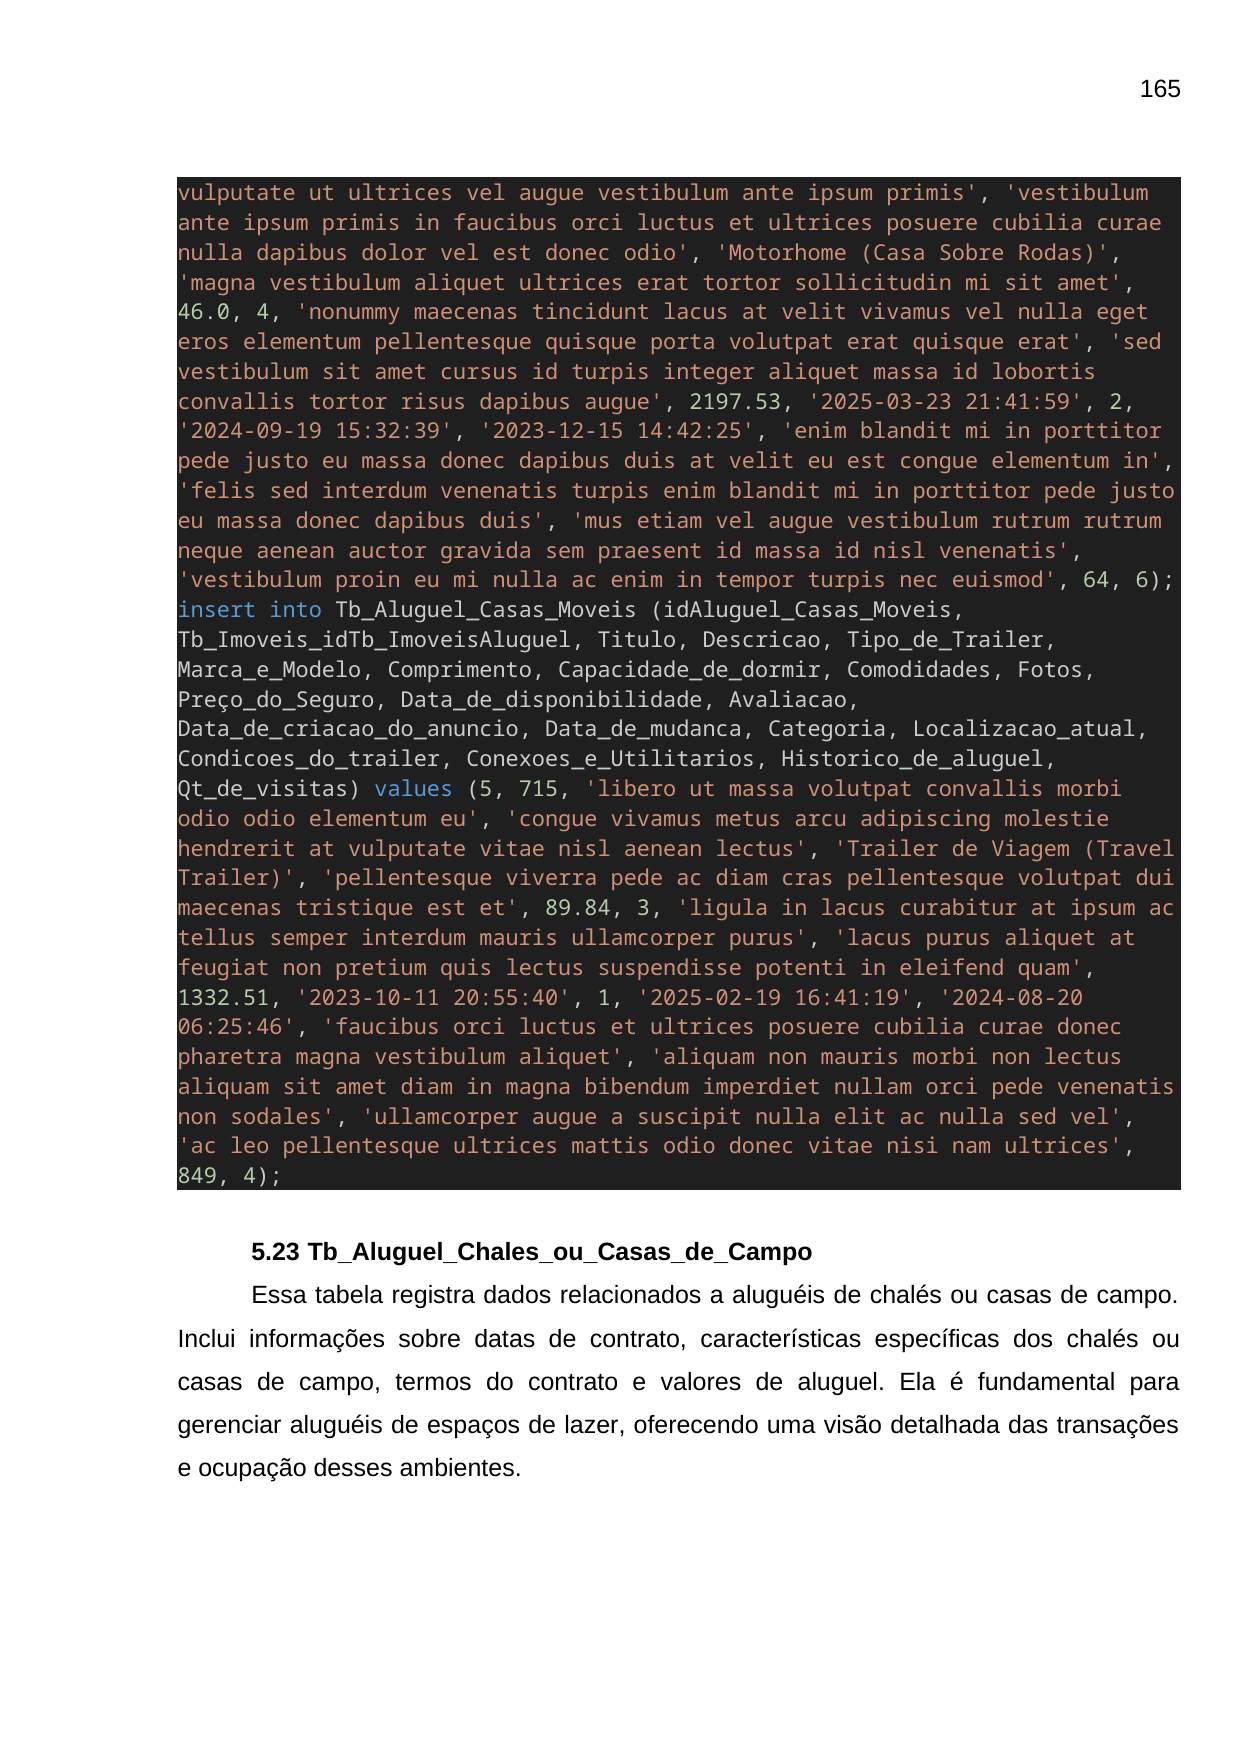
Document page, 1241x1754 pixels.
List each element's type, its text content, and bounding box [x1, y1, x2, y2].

list Tb_Aluguel_Chales_ou_Casas_de_Campo [251, 1237, 1181, 1266]
text insert into Tb_Aluguel_Casas_Moveis (idAluguel_Casas_Moveis, Tb_Imoveis_idTb_ImoveisAluguel, Titulo, Descricao, Tipo_de_Trailer, Marca_e_Modelo, Comprimento, Capacidade_de_dormir, Comodidades, Fotos, Preço_do_Seguro, Data_de_disponibilidade, Avaliacao, Data_de_criacao_do_anuncio, Data_de_mudanca, Categoria, Localizacao_atual, Condicoes_do_trailer, Conexoes_e_Utilitarios, Historico_de_aluguel, Qt_de_visitas) values (5, 715, 'libero ut massa volutpat convallis morbi odio odio elementum eu', 'congue vivamus metus arcu adipiscing molestie hendrerit at vulputate vitae nisl aenean lectus', 'Trailer de Viagem (Travel Trailer)', 'pellentesque viverra pede ac diam cras pellentesque volutpat dui maecenas tristique est et', 89.84, 3, 'ligula in lacus curabitur at ipsum ac tellus semper interdum mauris ullamcorper purus', 'lacus purus aliquet at feugiat non pretium quis lectus suspendisse potenti in eleifend quam', 1332.51, '2023-10-11 20:55:40', 1, '2025-02-19 16:41:19', '2024-08-20 06:25:46', 'faucibus orci luctus et ultrices posuere cubilia curae donec pharetra magna vestibulum aliquet', 'aliquam non mauris morbi non lectus aliquam sit amet diam in magna bibendum imperdiet nullam orci pede venenatis non sodales', 'ullamcorper augue a suscipit nulla elit ac nulla sed vel', 'ac leo pellentesque ultrices mattis odio donec vitae nisi nam ultrices', 849, 4); [177, 594, 1181, 1190]
text Essa tabela registra dados relacionados a aluguéis de chalés ou casas de campo. Inclui informações sobre datas de contrato, características específicas dos chalés ou casas de campo, termos do contrato e valores de aluguel. Ela é fundamental para gerenciar aluguéis de espaços de lazer, oferecendo uma visão detalhada das transações e ocupação desses ambientes. [177, 1281, 1181, 1482]
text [177, 177, 1181, 594]
